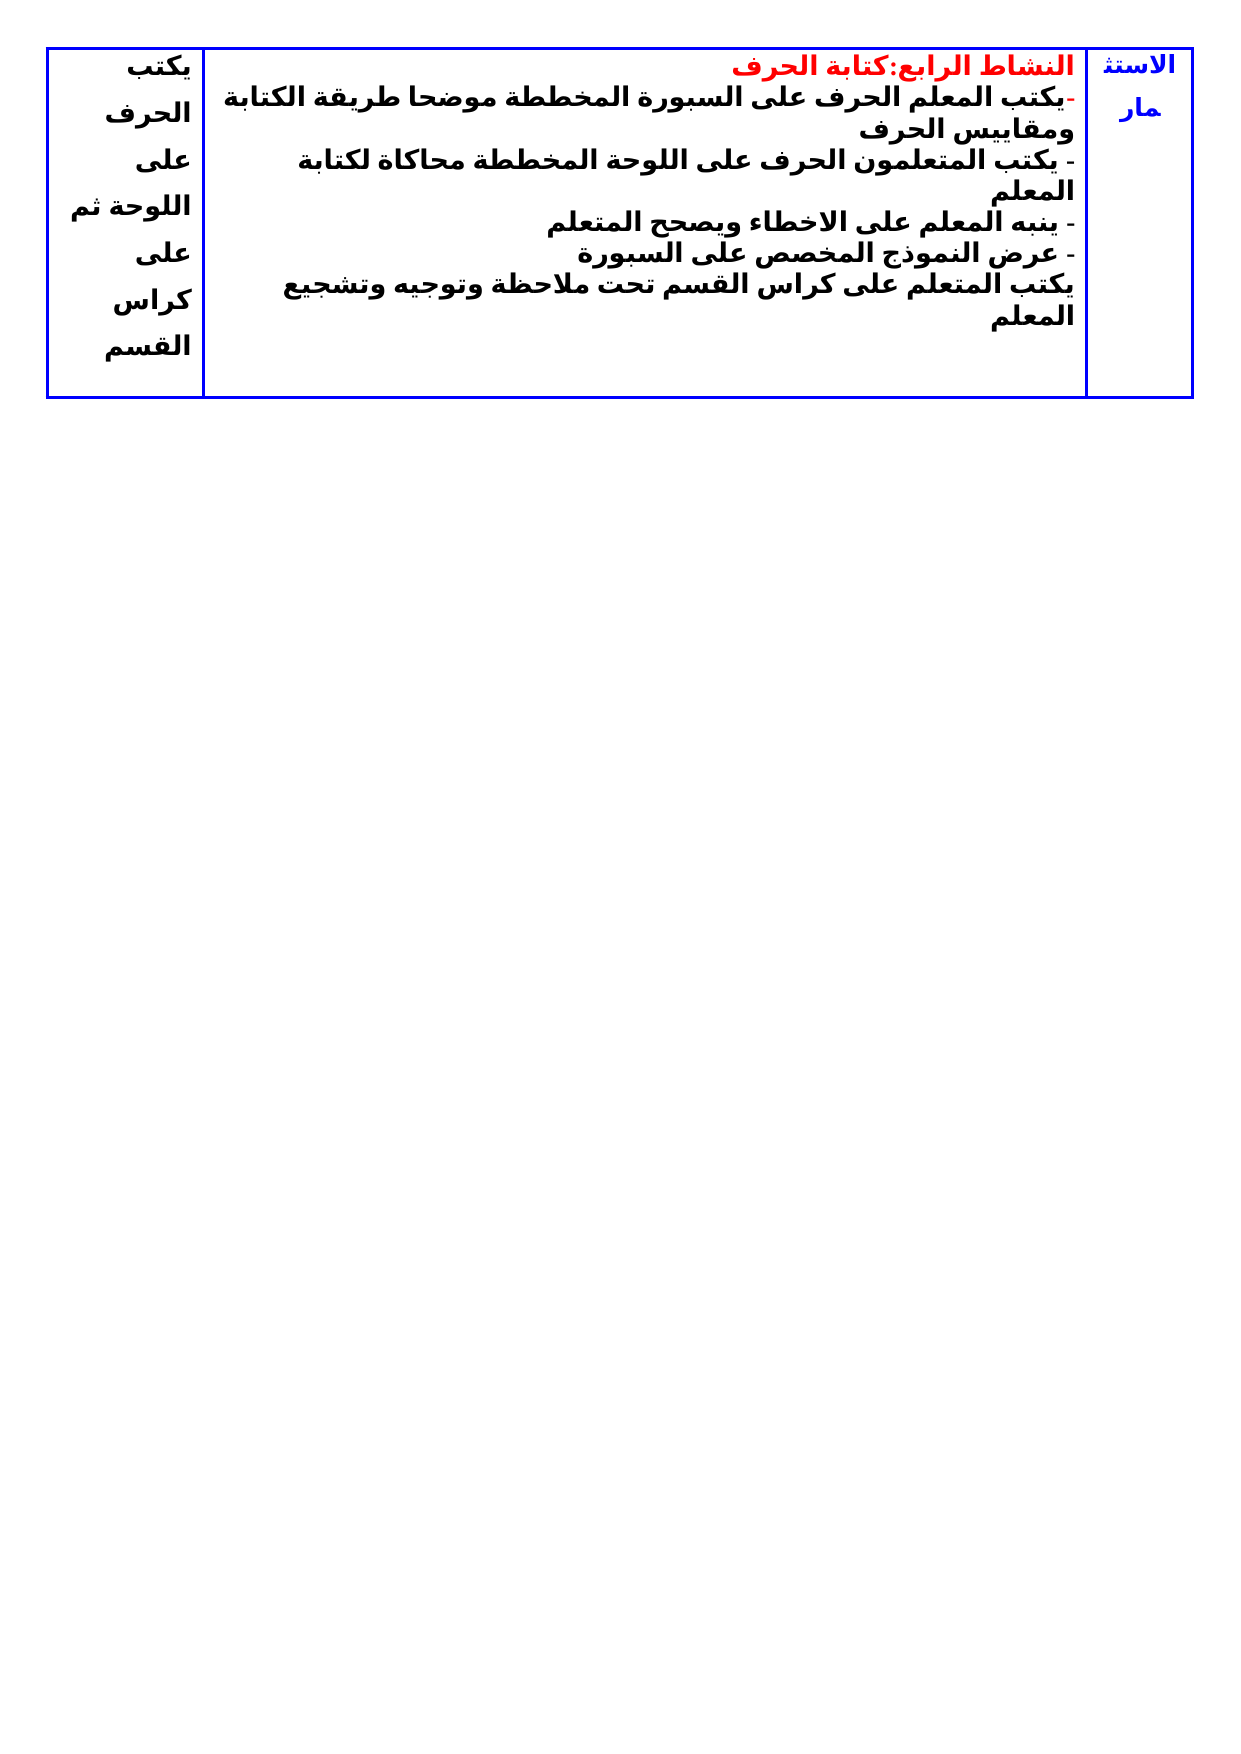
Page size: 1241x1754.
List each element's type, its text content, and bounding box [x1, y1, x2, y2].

table_cell الاستثمار [1088, 50, 1191, 396]
table_cell يكتب الحرف على اللوحة ثم على كراس القسم [49, 50, 202, 396]
table_cell النشاط الرابع:كتابة الحرف -يكتب المعلم الحرف على السبورة المخططة موضحا طريقة الكتابة ومقاييس الحرف - يكتب المتعلمون الحرف على اللوحة المخططة محاكاة لكتابة المعلم - ينبه المعلم على الاخطاء ويصحح المتعلم - عرض النموذج المخصص على السبورة يكتب المتعلم على كراس القسم تحت ملاحظة وتوجيه وتشجيع المعلم [205, 50, 1085, 396]
